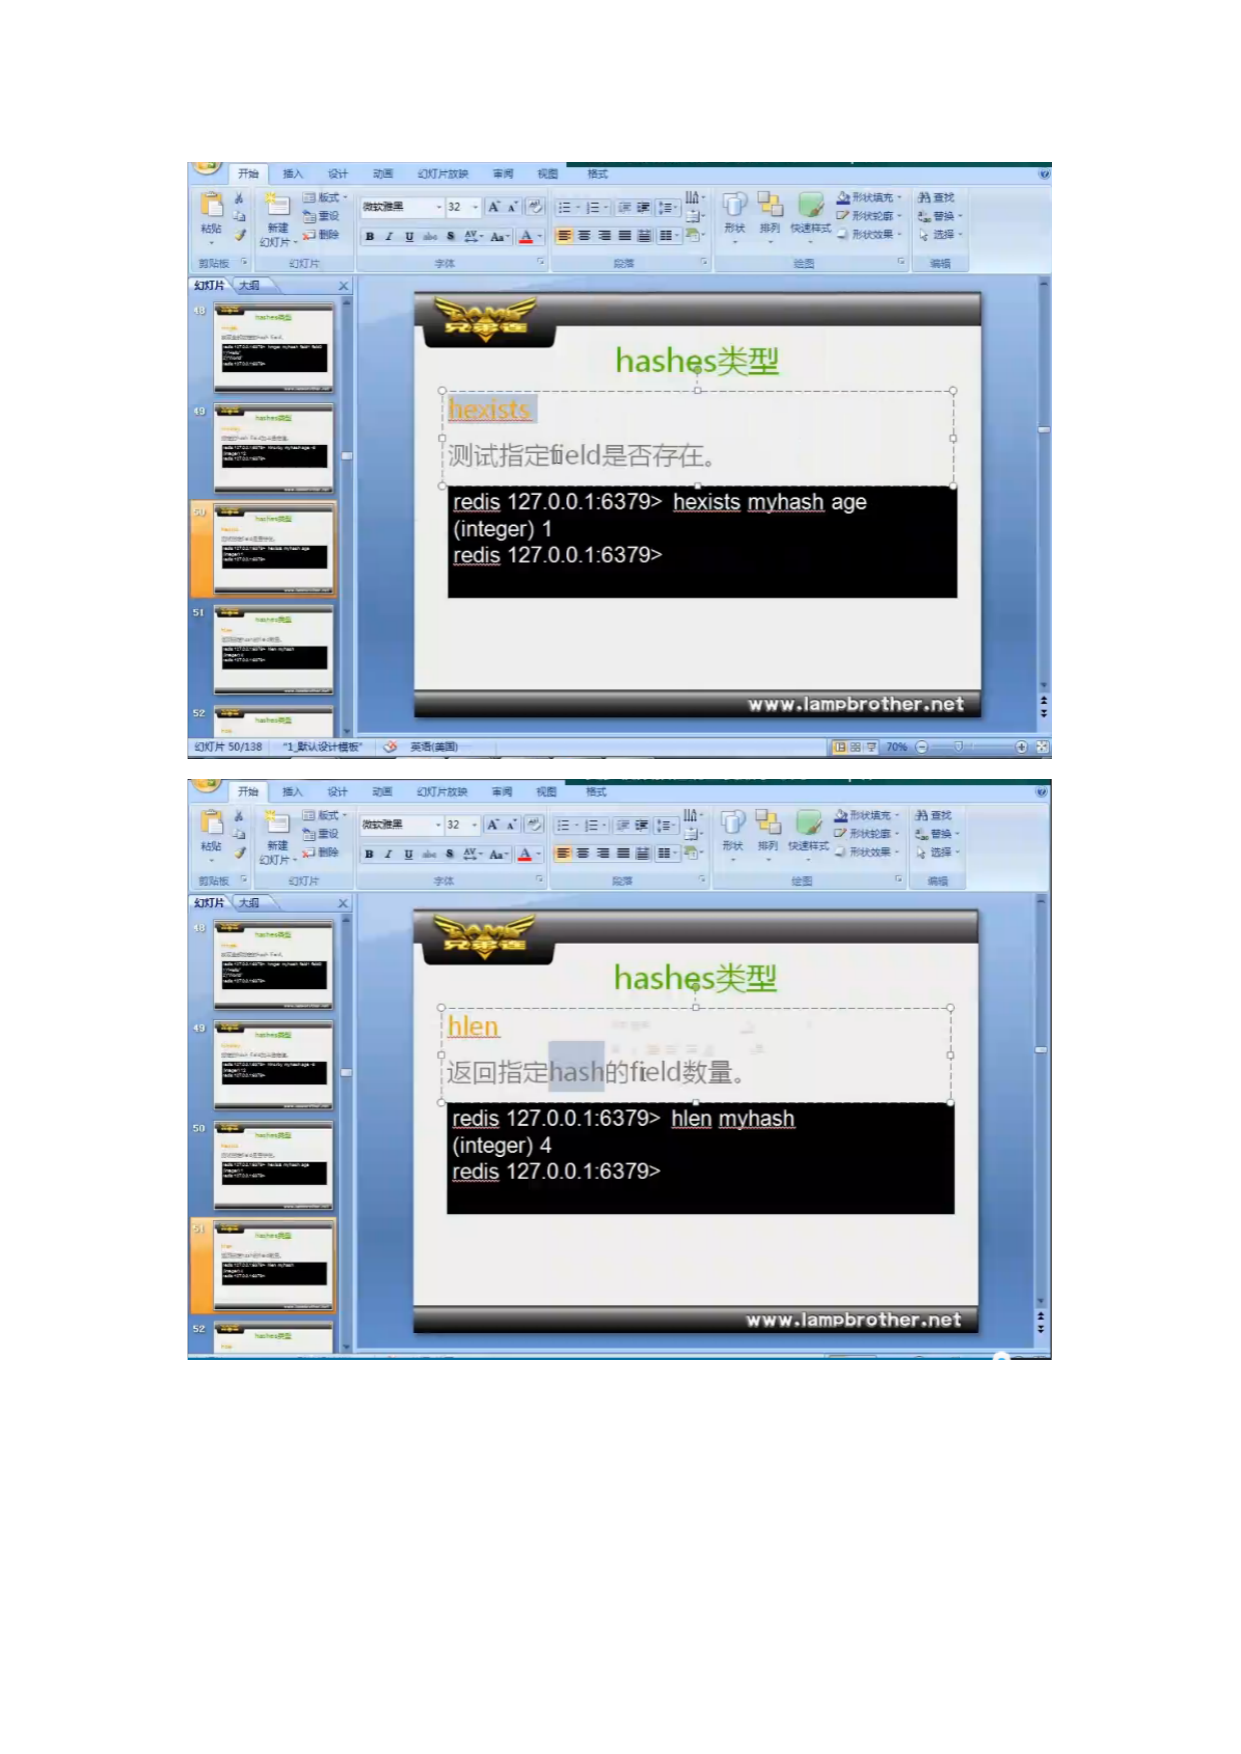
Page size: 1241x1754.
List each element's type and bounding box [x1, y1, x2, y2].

picture [187, 779, 1052, 1360]
picture [187, 162, 1052, 759]
